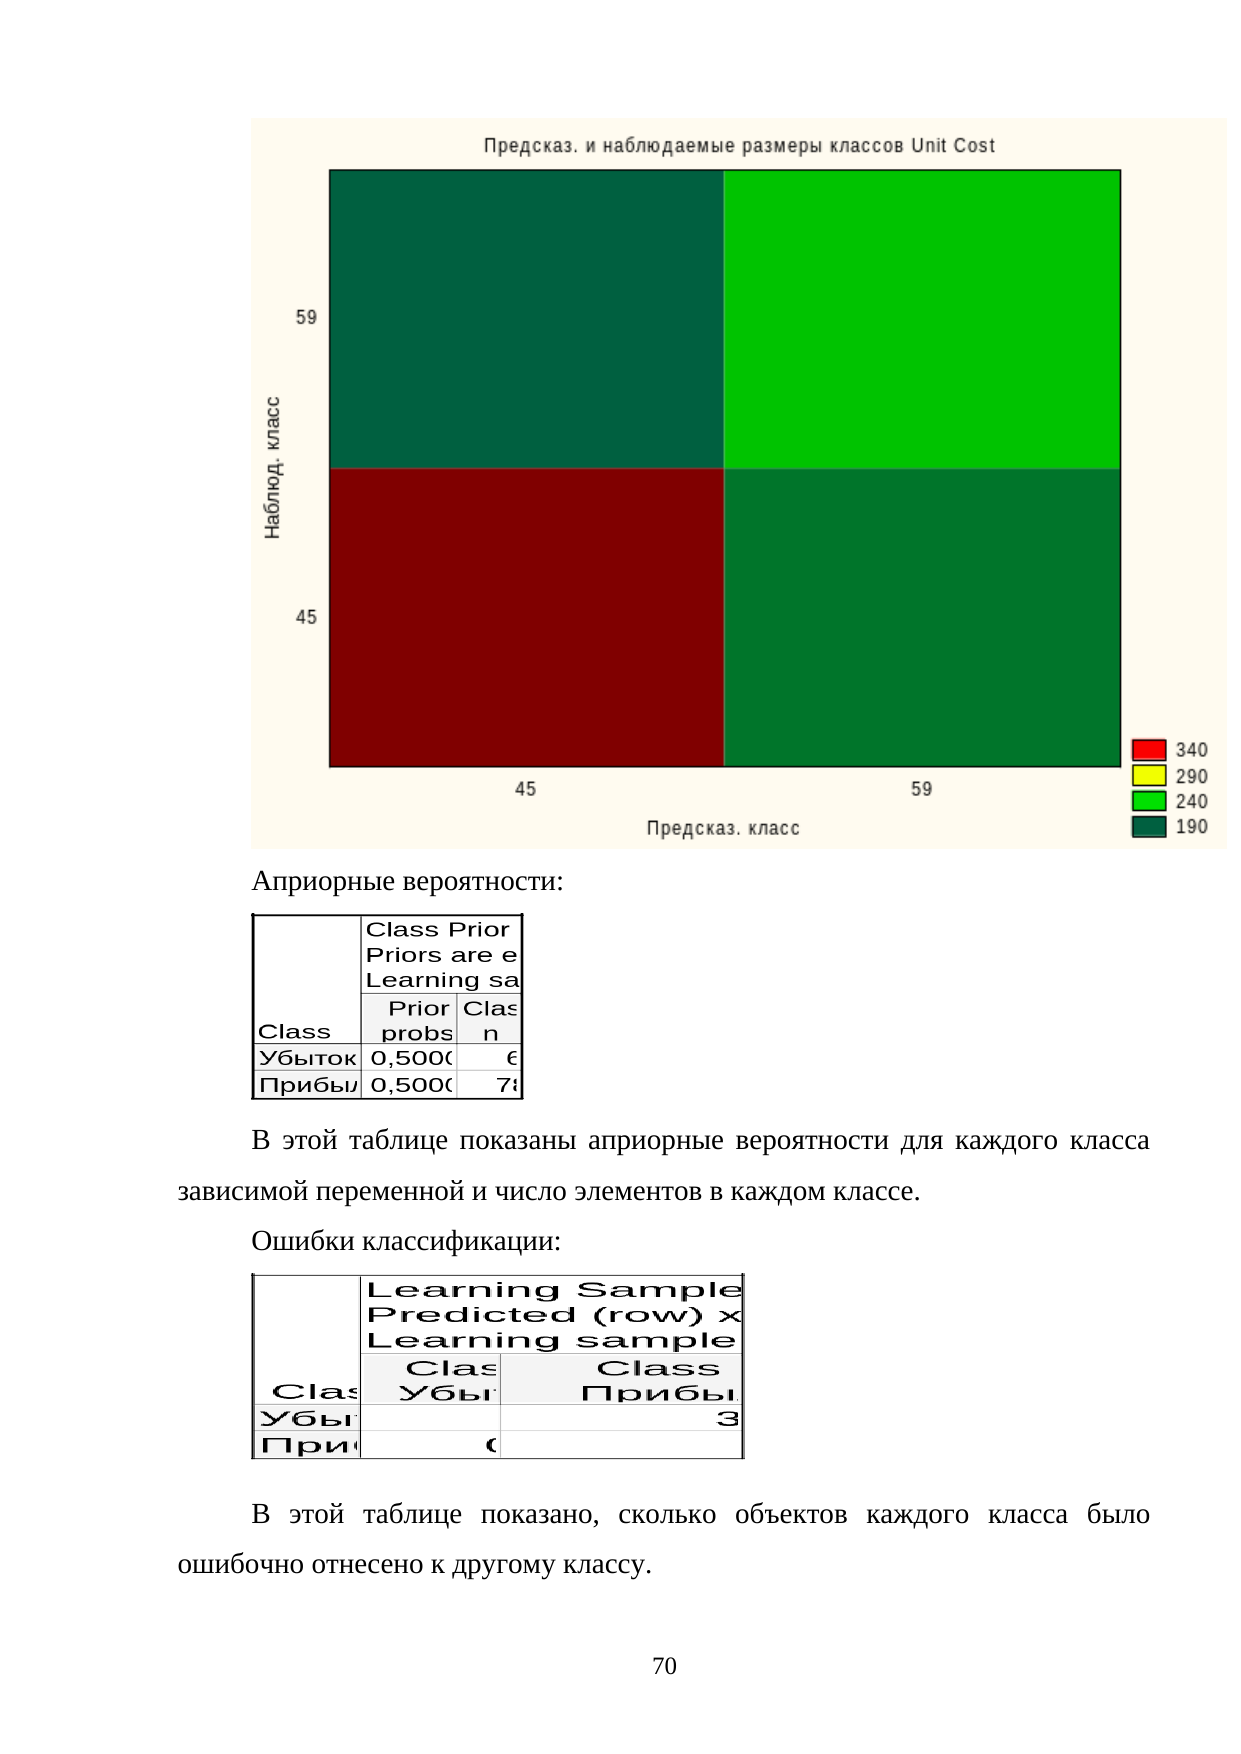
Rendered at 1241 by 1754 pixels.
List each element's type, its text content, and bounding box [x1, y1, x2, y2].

text В этой таблице показаны априорные вероятности для каждого класса зависимой переменной и число элементов в каждом классе. [177, 1122, 1152, 1206]
text В этой таблице показано, сколько объектов каждого класса было ошибочно отнесено к другому классу. [177, 1496, 1152, 1580]
text Ошибки классификации: [177, 1223, 1152, 1257]
text Априорные вероятности: [177, 863, 1152, 897]
